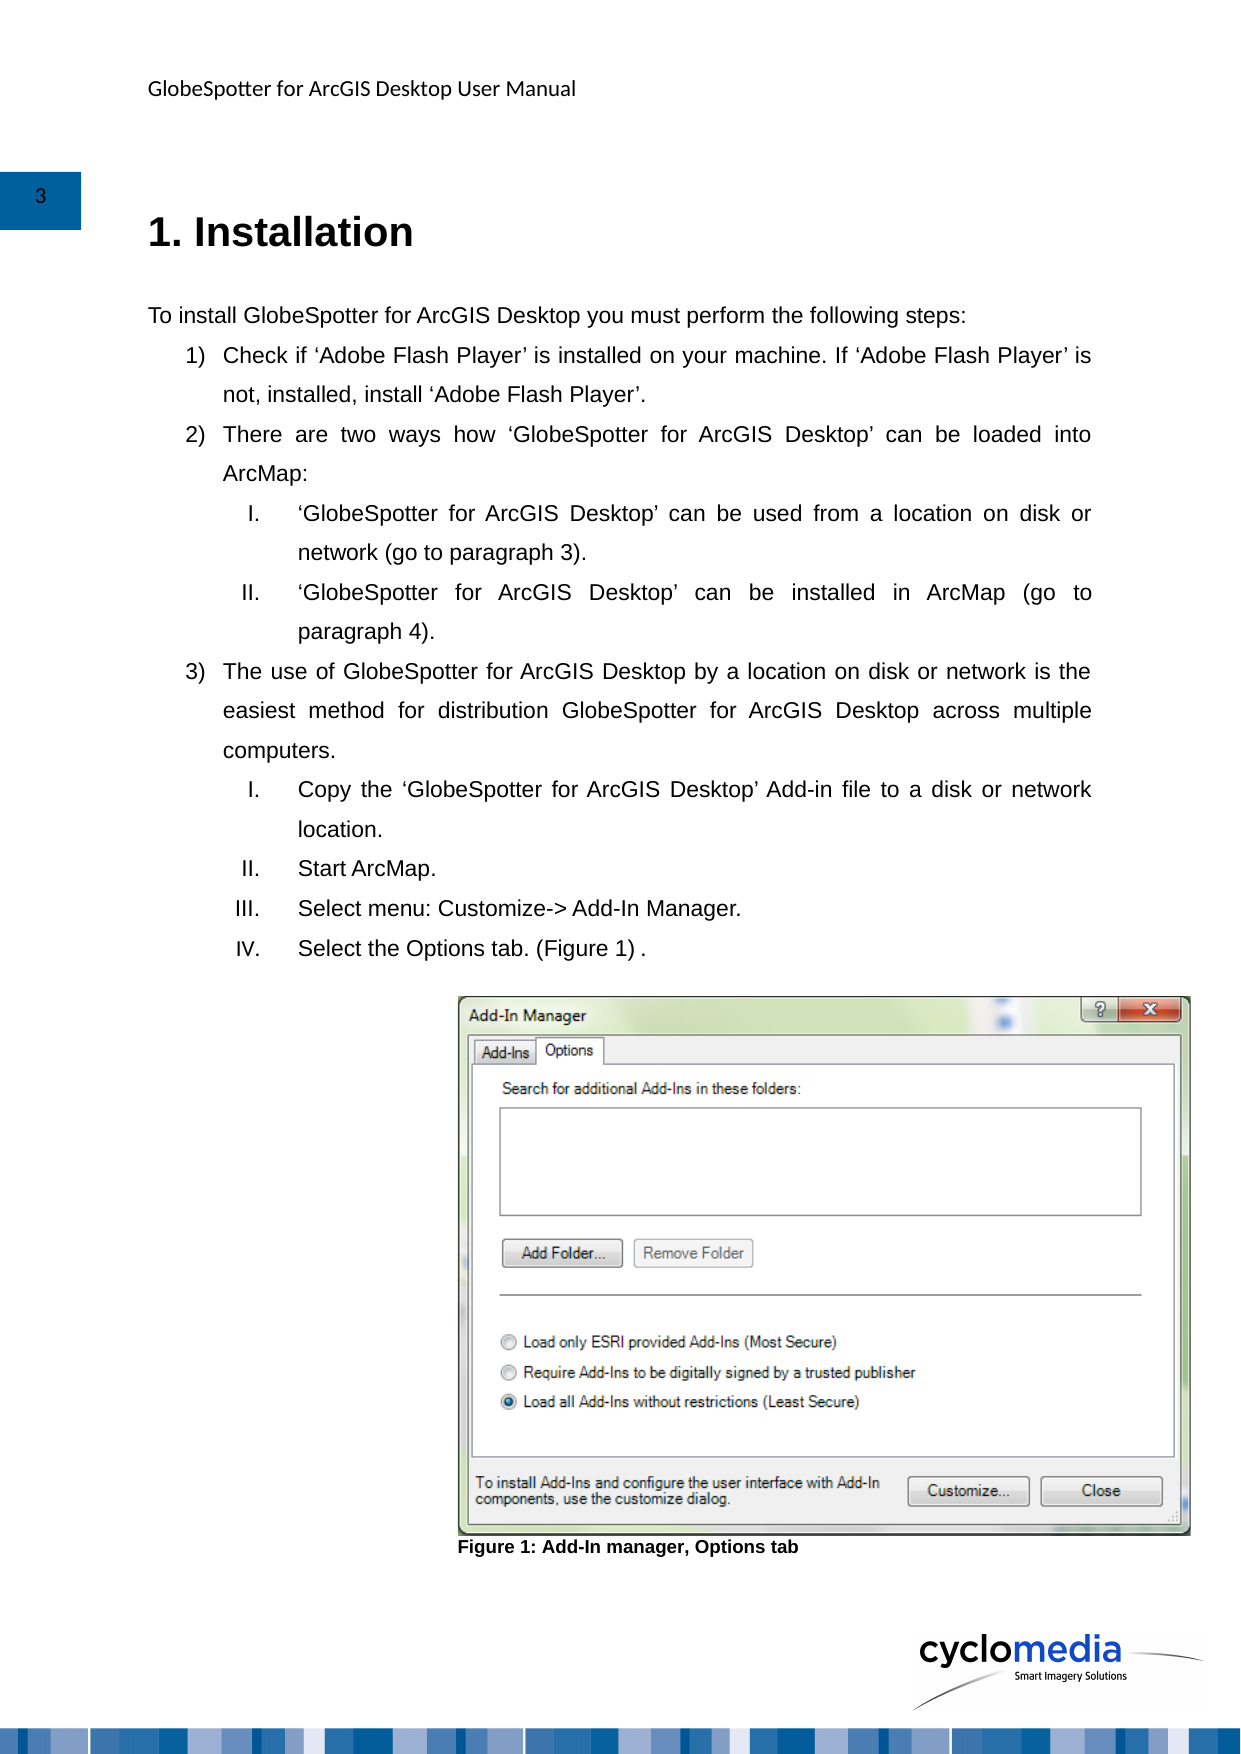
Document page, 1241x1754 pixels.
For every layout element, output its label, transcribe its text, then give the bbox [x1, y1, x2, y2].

list There are two ways how ‘GlobeSpotter for ArcGIS Desktop’ can be loaded into ArcMap: [185, 421, 1093, 487]
list ‘GlobeSpotter for ArcGIS Desktop’ can be installed in ArcMap (go to paragraph 4). [260, 579, 1093, 644]
list The use of GlobeSpotter for ArcGIS Desktop by a location on disk or network is the easiest method for distribution GlobeSpotter for ArcGIS Desktop across multiple computers. [185, 658, 1093, 763]
list Copy the ‘GlobeSpotter for ArcGIS Desktop’ Add-in file to a disk or network location. [260, 776, 1093, 842]
text To install GlobeSpotter for ArcGIS Desktop you must perform the following steps: [148, 302, 1093, 329]
picture [457, 996, 1191, 1536]
list ‘GlobeSpotter for ArcGIS Desktop’ can be used from a location on disk or network (go to paragraph 3). [260, 500, 1093, 566]
list Start ArcMap. [260, 855, 1093, 881]
picture [0, 1727, 1241, 1754]
picture [912, 1634, 1204, 1711]
list Select the Options tab. (Figure 1) . [260, 934, 1093, 962]
list Check if ‘Adobe Flash Player’ is installed on your machine. If ‘Adobe Flash Player’ is not, installed, install ‘Adobe Flash Player’. [185, 342, 1093, 408]
list Select menu: Customize-> Add-In Manager. [260, 894, 1093, 921]
subtitle 1. Installation [148, 208, 1093, 256]
